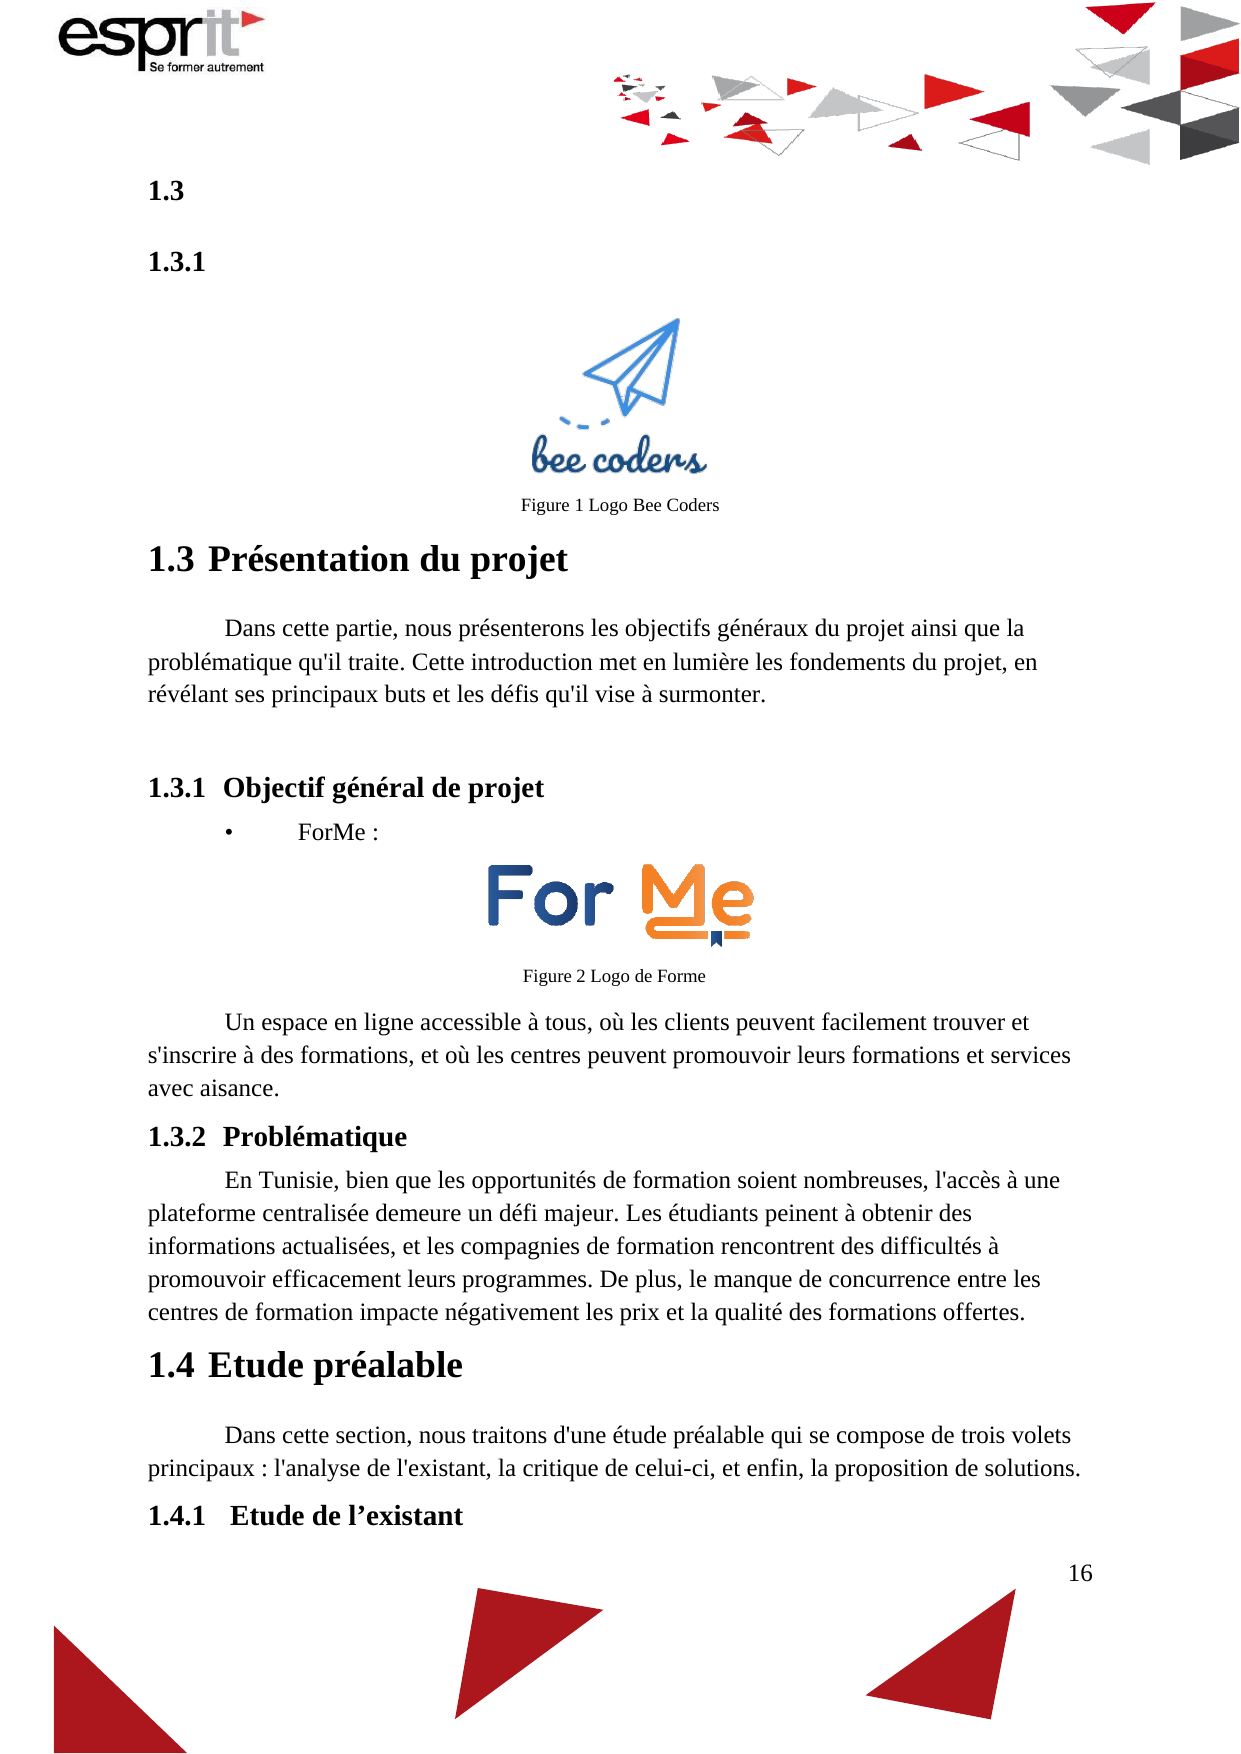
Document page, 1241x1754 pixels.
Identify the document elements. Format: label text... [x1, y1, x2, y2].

picture [54, 7, 269, 75]
picture [531, 315, 709, 478]
text Dans cette partie, nous présenterons les objectifs généraux du projet ainsi que la problématique qu'il traite. Cette introduction met en lumière les fondements du projet, en révélant ses principaux buts et les défis qu'il vise à surmonter. [148, 613, 1093, 708]
subtitle Présentation du projet [148, 536, 1093, 579]
subtitle Objectif général de projet [148, 771, 1093, 804]
text Figure 2 Logo de Forme [523, 965, 1093, 986]
picture [484, 862, 756, 949]
text Figure 1 Logo Bee Coders [148, 494, 1093, 516]
text En Tunisie, bien que les opportunités de formation soient nombreuses, l'accès à une plateforme centralisée demeure un défi majeur. Les étudiants peinent à obtenir des informations actualisées, et les compagnies de formation rencontrent des difficultés à promouvoir efficacement leurs programmes. De plus, le manque de concurrence entre les centres de formation impacte négativement les prix et la qualité des formations offertes. [148, 1165, 1093, 1326]
text • ForMe : [148, 817, 1093, 845]
subtitle Problématique [148, 1119, 1093, 1152]
text Un espace en ligne accessible à tous, où les clients peuvent facilement trouver et s'inscrire à des formations, et où les centres peuvent promouvoir leurs formations et services avec aisance. [148, 1007, 1093, 1102]
text Dans cette section, nous traitons d'une étude préalable qui se compose de trois volets principaux : l'analyse de l'existant, la critique de celui-ci, et enfin, la proposition de solutions. [148, 1420, 1093, 1481]
subtitle Etude préalable [148, 1342, 1093, 1386]
picture [613, 0, 1241, 167]
subtitle Etude de l’existant [148, 1498, 1093, 1532]
